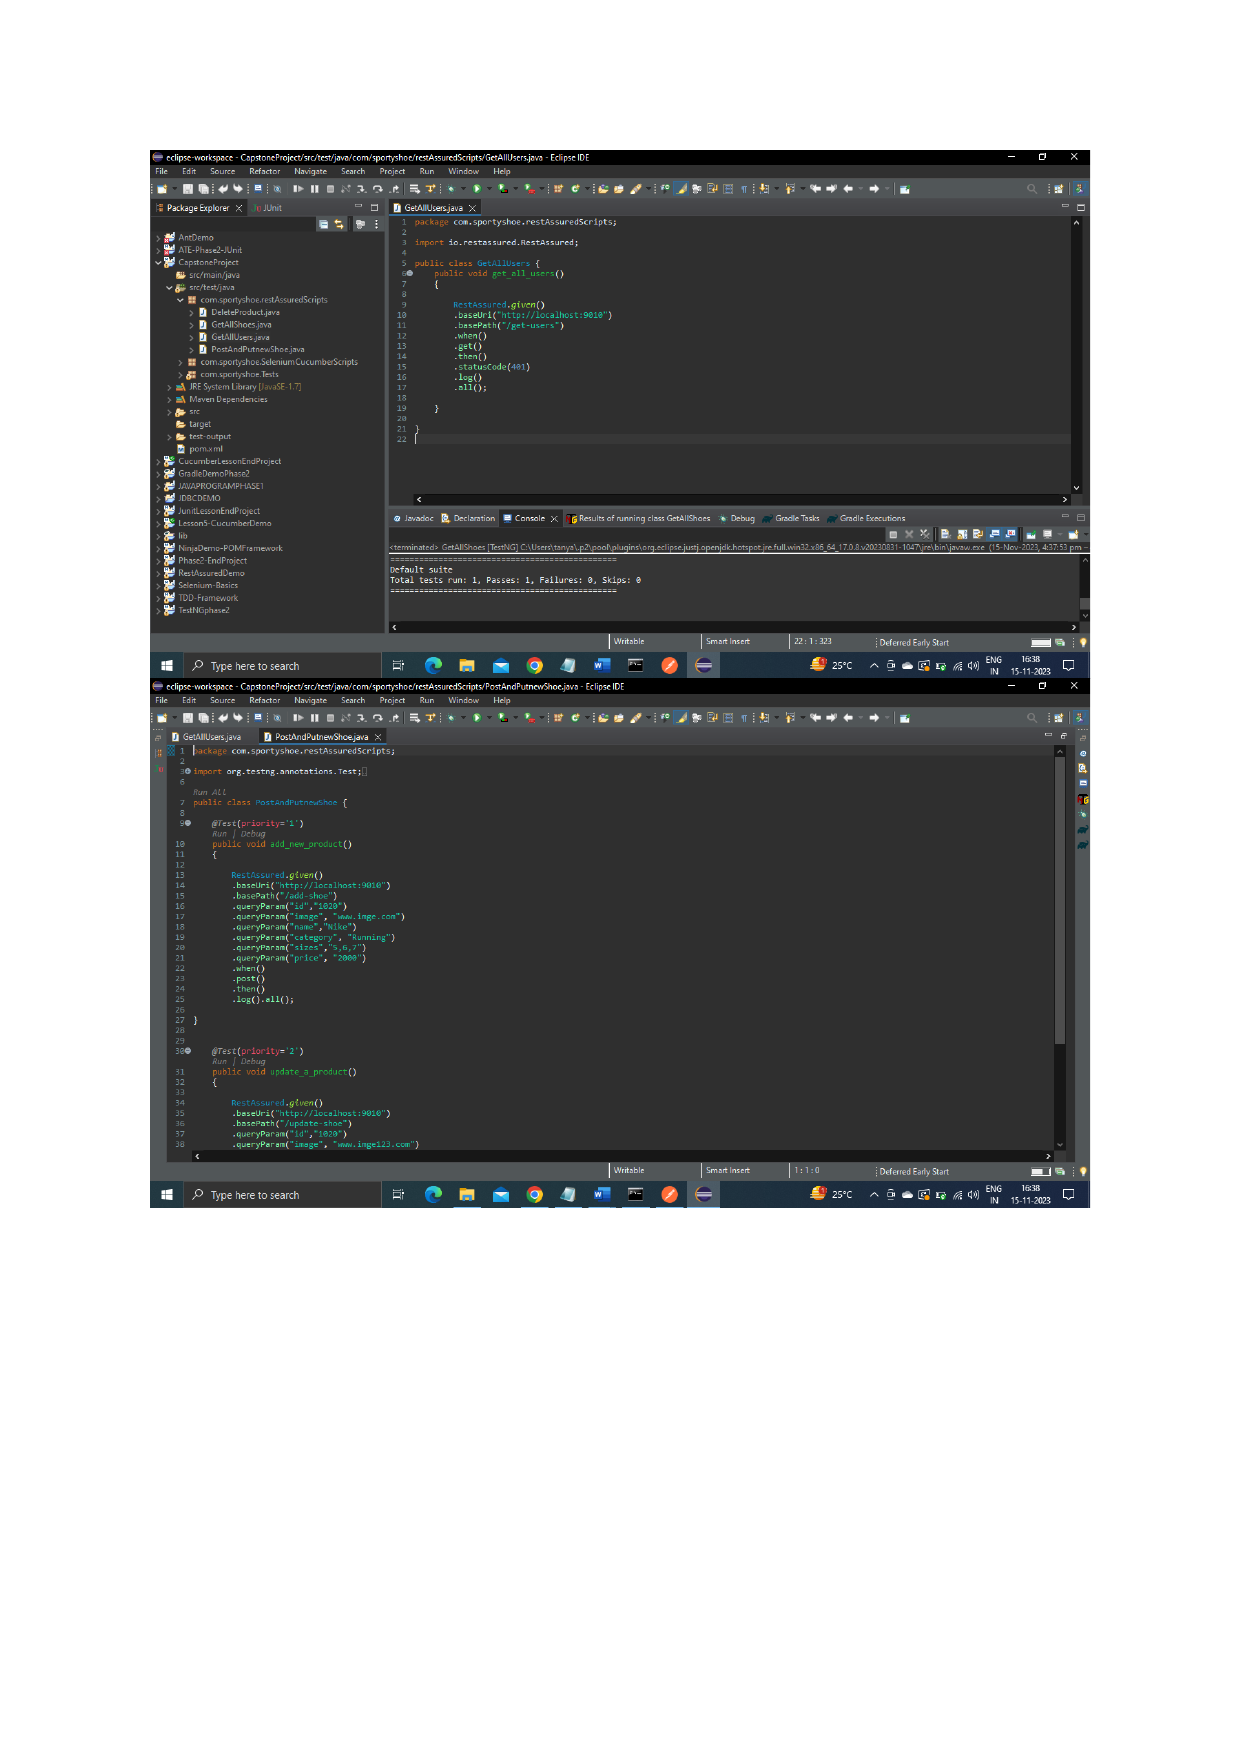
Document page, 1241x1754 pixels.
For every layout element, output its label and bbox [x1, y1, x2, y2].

picture [150, 150, 1091, 1208]
